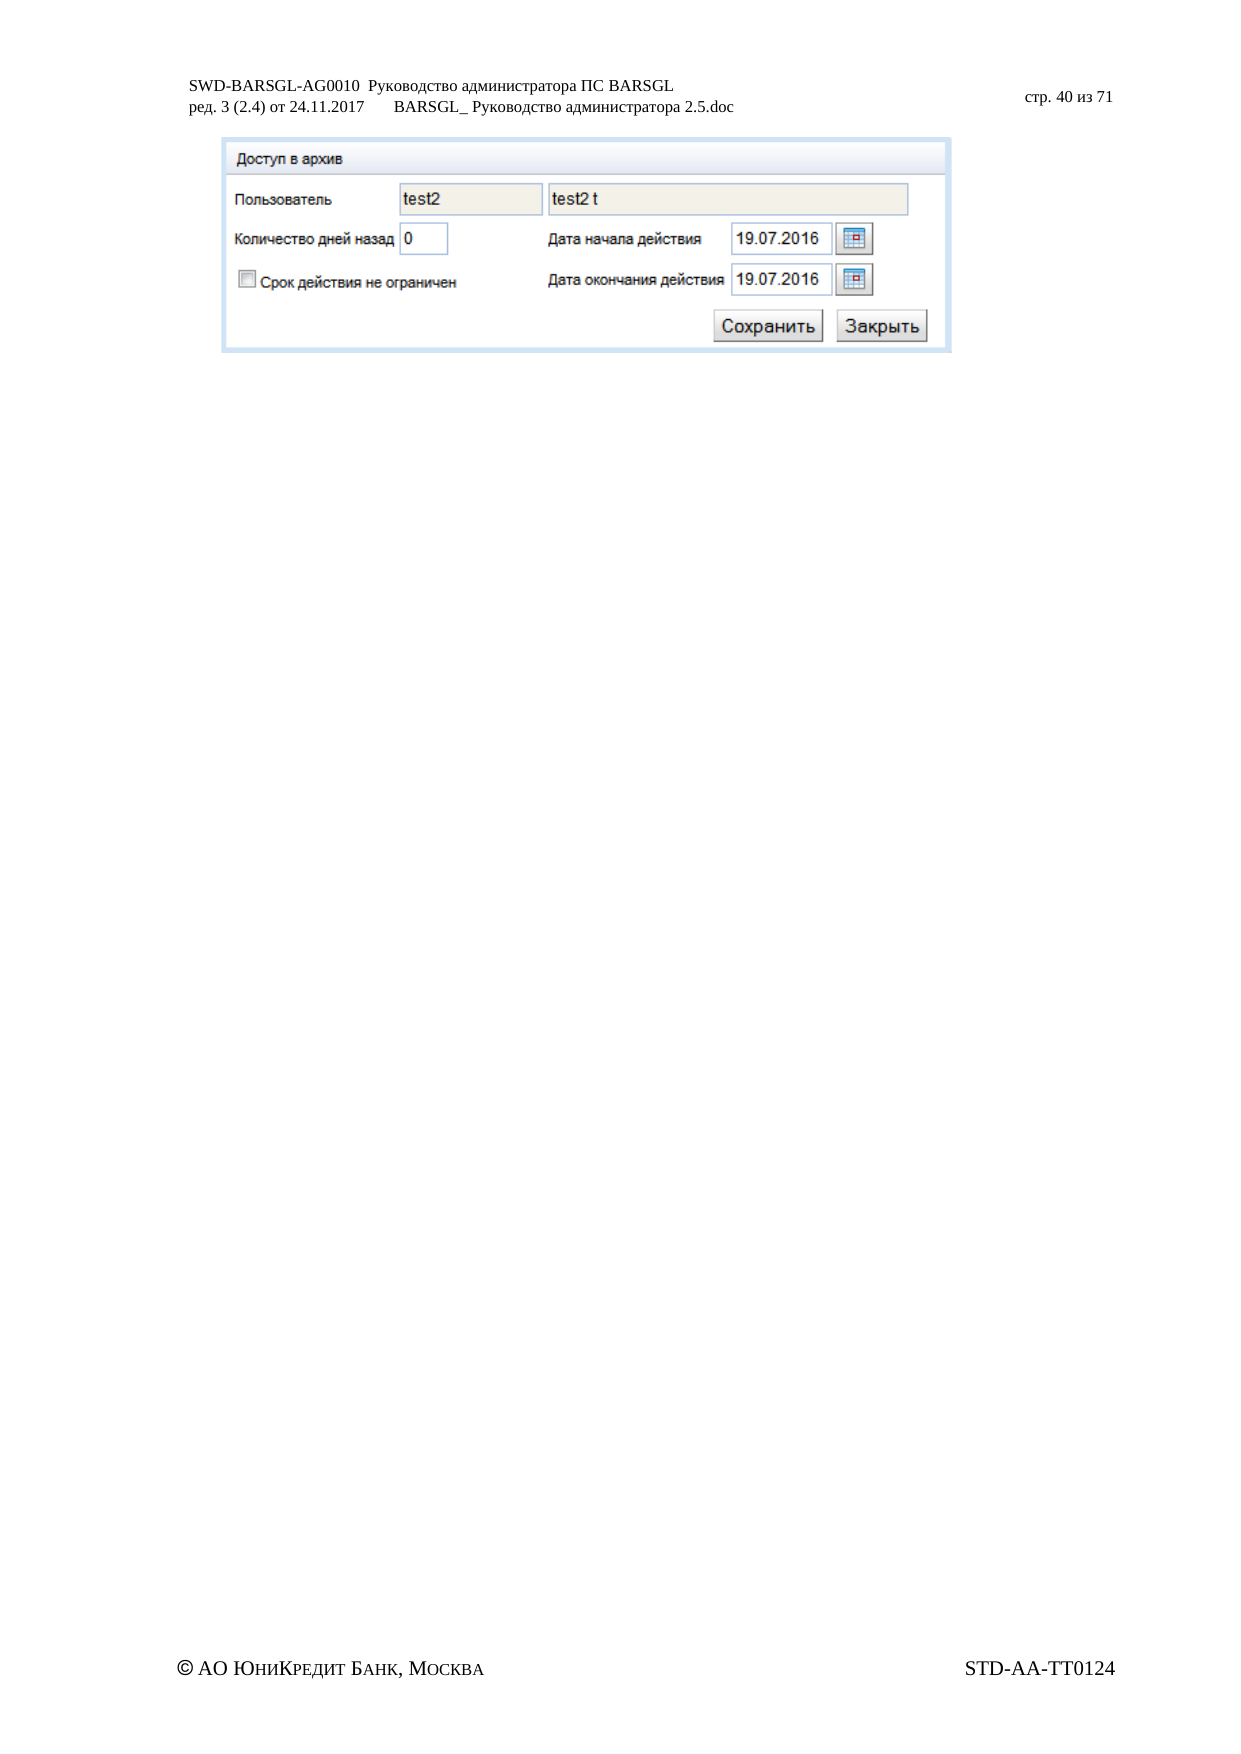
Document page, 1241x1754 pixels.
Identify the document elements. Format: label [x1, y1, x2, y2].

picture [221, 137, 952, 353]
